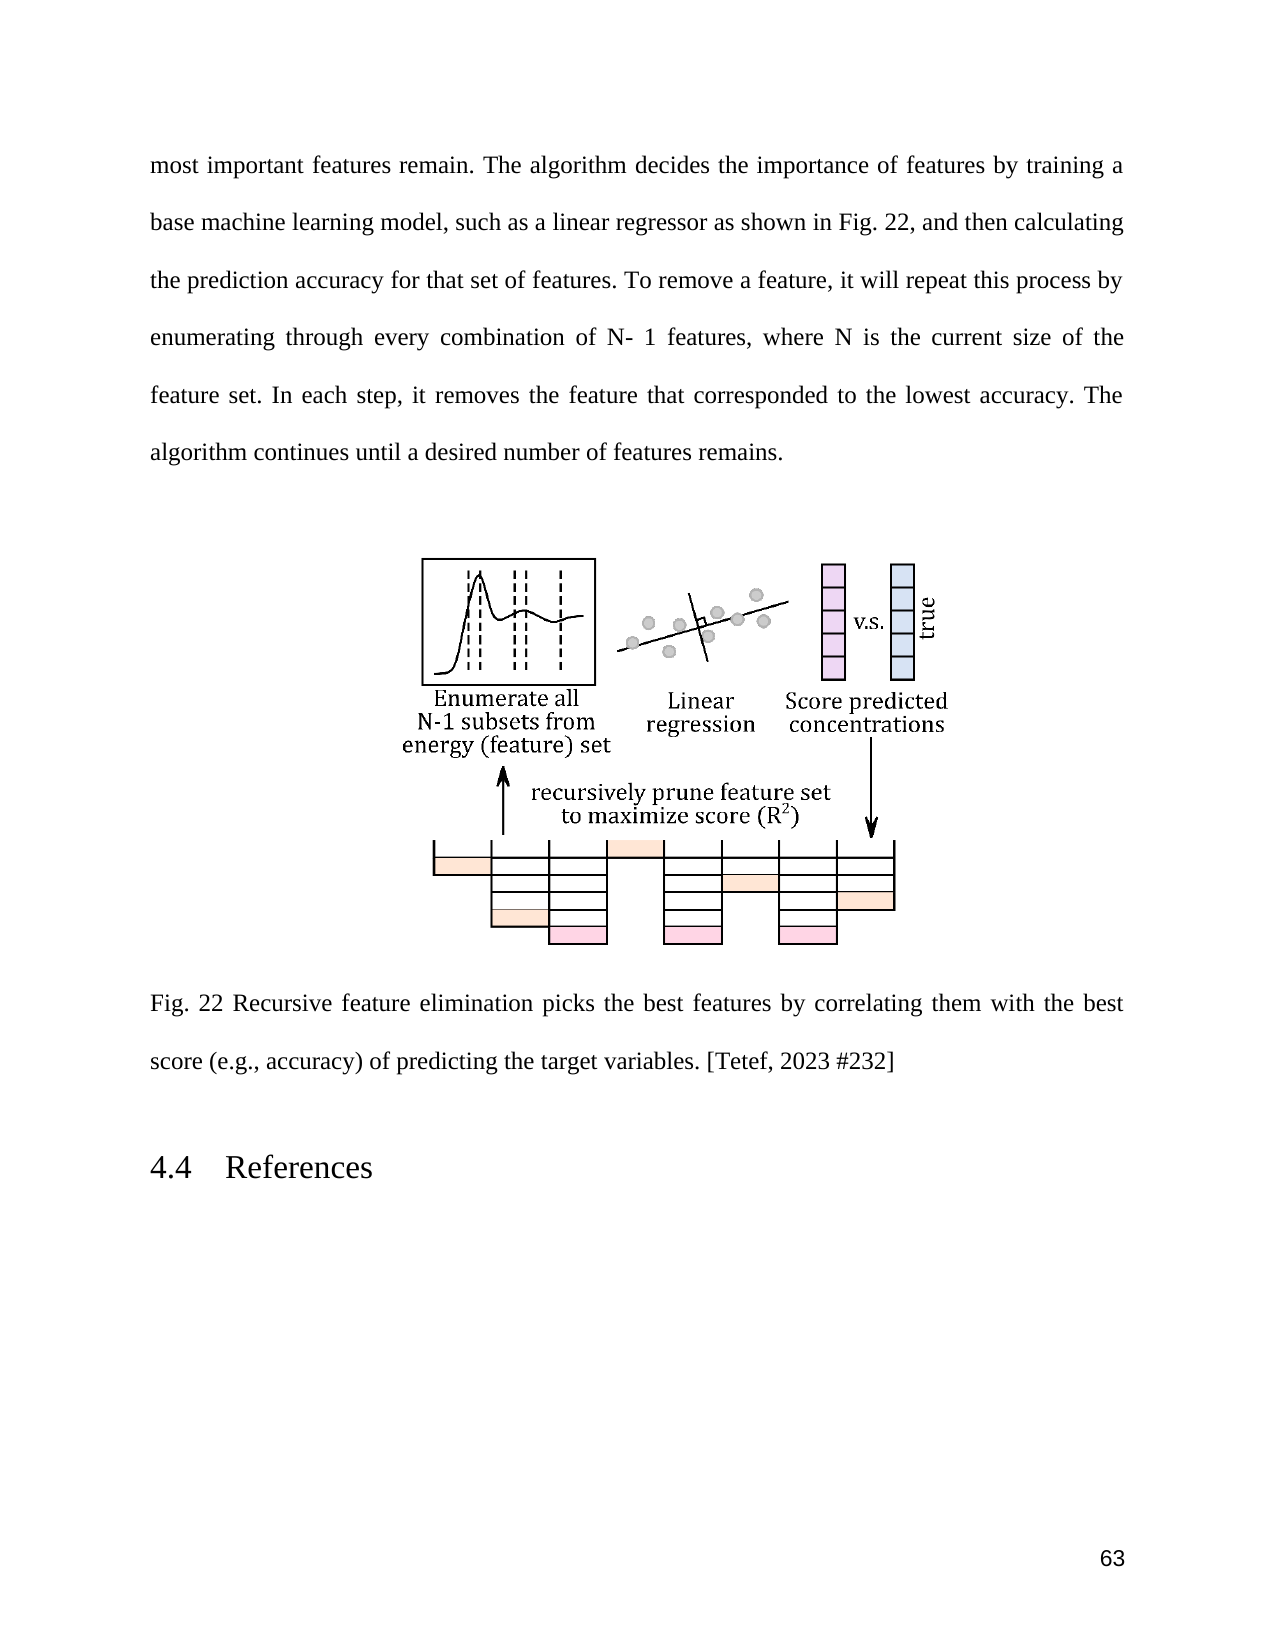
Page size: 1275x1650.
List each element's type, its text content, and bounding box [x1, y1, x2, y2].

picture [375, 552, 976, 962]
text Fig. 22 Recursive feature elimination picks the best features by correlating them with the best score (e.g., accuracy) of predicting the target variables. [Tetef, 2023 #232] [150, 988, 1125, 1074]
list References [150, 1147, 1125, 1186]
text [150, 150, 1125, 466]
